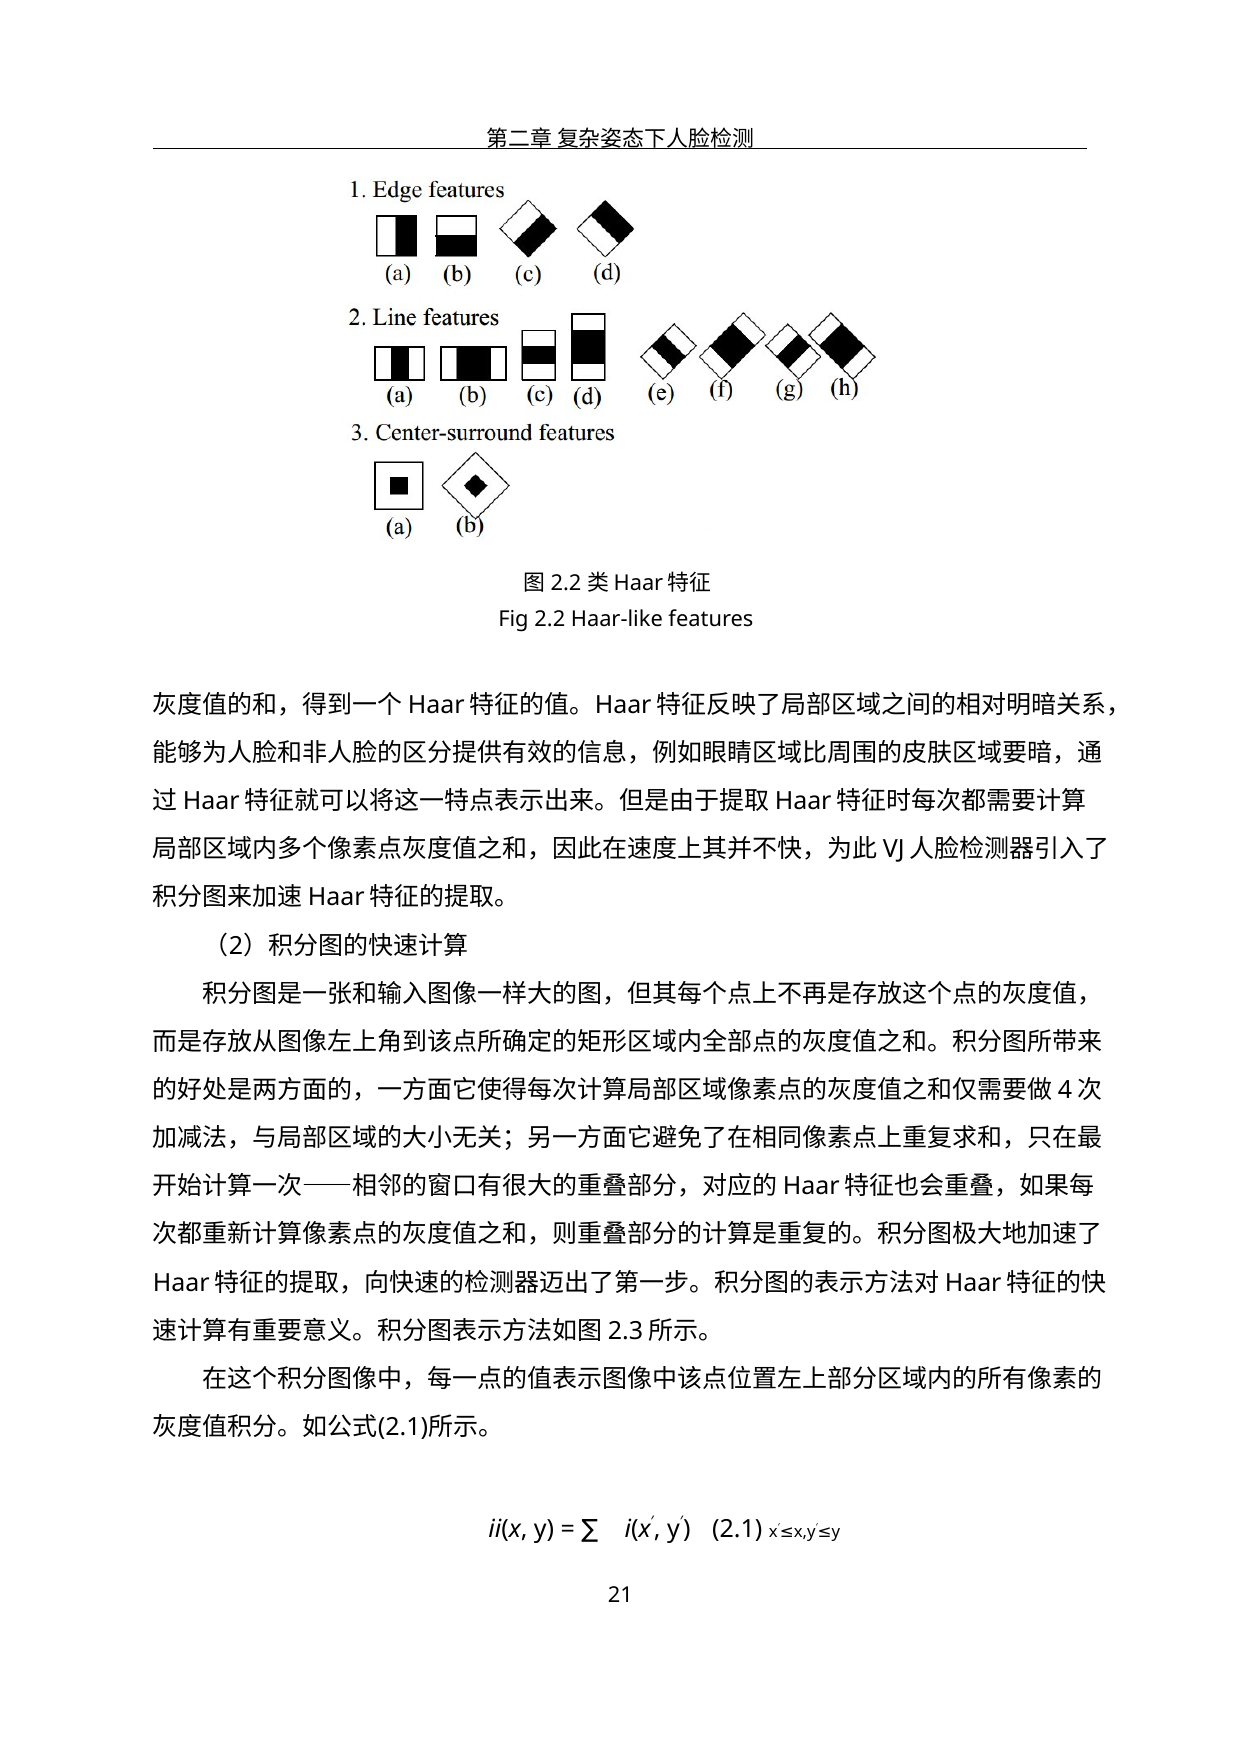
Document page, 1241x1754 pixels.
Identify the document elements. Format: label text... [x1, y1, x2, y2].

text 在这个积分图像中，每一点的值表示图像中该点位置左上部分区域内的所有像素的灰度值积分。如公式(2.1)所示。 [153, 1359, 1111, 1443]
text 灰度值的和，得到一个Haar特征的值。Haar特征反映了局部区域之间的相对明暗关系，能够为人脸和非人脸的区分提供有效的信息，例如眼睛区域比周围的皮肤区域要暗，通过Haar特征就可以将这一特点表示出来。但是由于提取Haar特征时每次都需要计算局部区域内多个像素点灰度值之和，因此在速度上其并不快，为此VJ人脸检测器引入了积分图来加速Haar特征的提取。 [153, 684, 1111, 913]
text （2）积分图的快速计算 [203, 925, 1111, 962]
text 图 2.2 类Haar特征 [143, 565, 1092, 597]
text 积分图是一张和输入图像一样大的图，但其每个点上不再是存放这个点的灰度值，而是存放从图像左上角到该点所确定的矩形区域内全部点的灰度值之和。积分图所带来的好处是两方面的，一方面它使得每次计算局部区域像素点的灰度值之和仅需要做4次加减法，与局部区域的大小无关；另一方面它避免了在相同像素点上重复求和，只在最开始计算一次——相邻的窗口有很大的重叠部分，对应的Haar特征也会重叠，如果每次都重新计算像素点的灰度值之和，则重叠部分的计算是重复的。积分图极大地加速了Haar特征的提取，向快速的检测器迈出了第一步。积分图的表示方法对Haar特征的快速计算有重要意义。积分图表示方法如图2.3所示。 [153, 973, 1111, 1346]
picture [340, 177, 900, 541]
text Fig 2.2 Haar-like features [143, 603, 1111, 633]
text ii(x, y) = ∑ i(x′, y′) (2.1) x′≤x,y′≤y [488, 1511, 1105, 1545]
